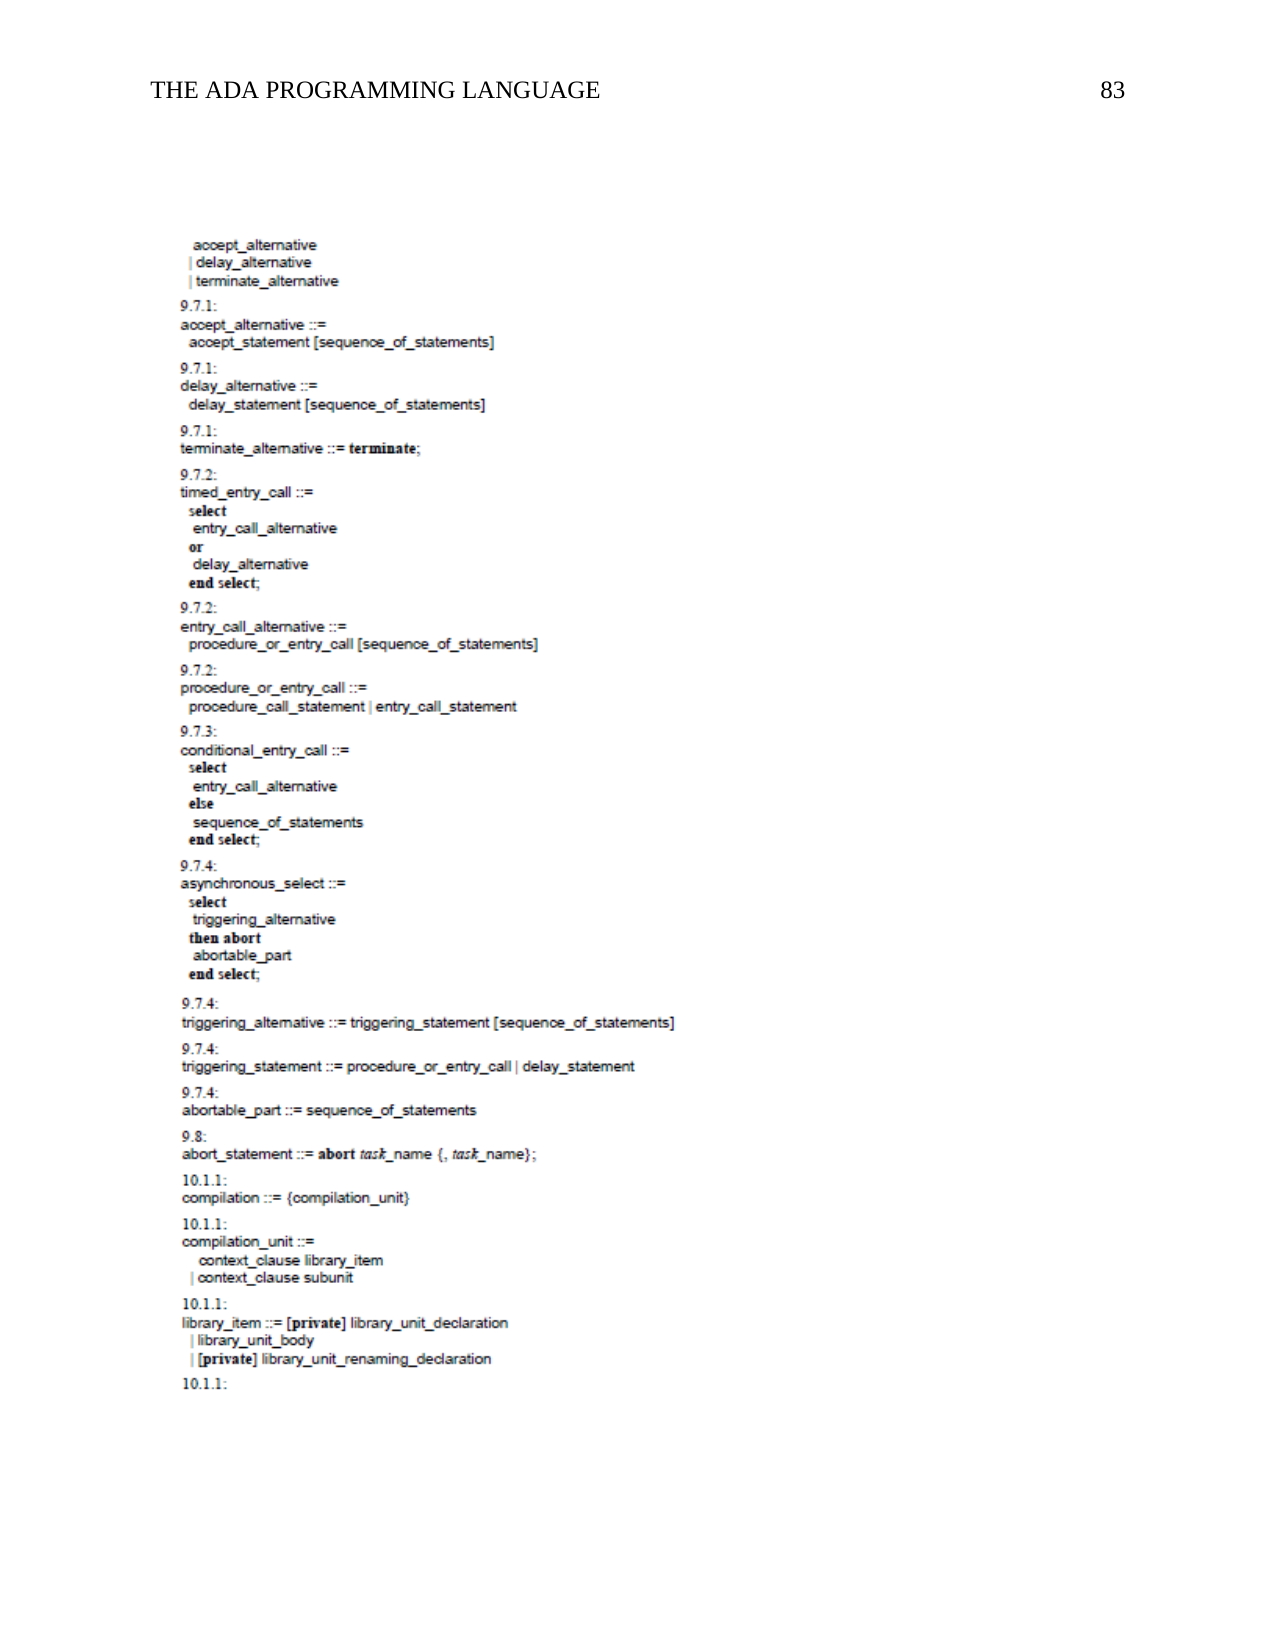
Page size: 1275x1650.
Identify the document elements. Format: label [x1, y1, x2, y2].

picture [150, 231, 832, 1419]
